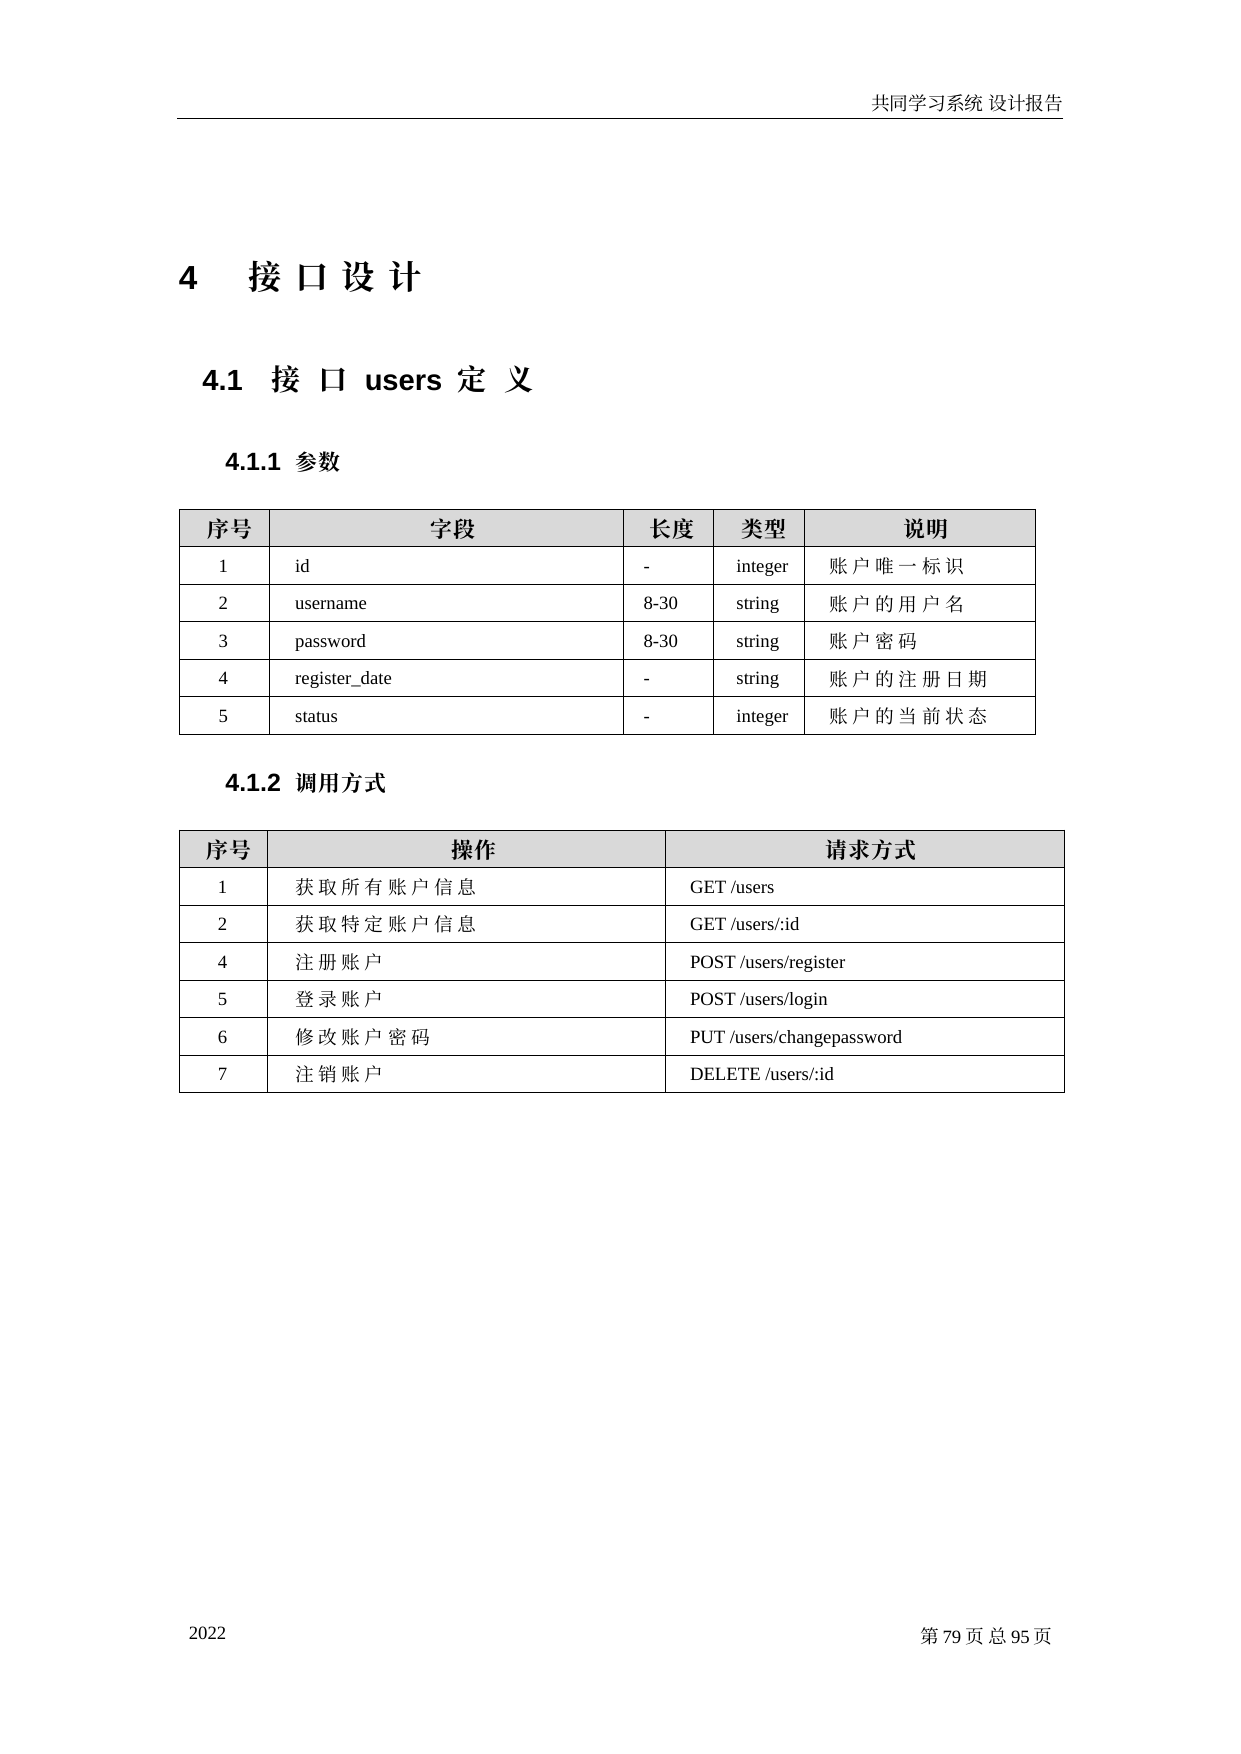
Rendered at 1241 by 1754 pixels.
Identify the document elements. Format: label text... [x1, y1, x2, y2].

table_cell - [624, 697, 713, 734]
table_cell 2 [180, 906, 267, 942]
table_cell 2 [180, 585, 269, 621]
table_cell username [270, 585, 623, 621]
subtitle 接口设计 [179, 239, 1061, 312]
subtitle 接口users 定义 [191, 341, 1061, 414]
table_cell 账户的注册日期 [805, 660, 1035, 696]
table_cell POST /users/register [666, 943, 1064, 979]
table_cell 1 [180, 868, 267, 904]
table_cell 4 [180, 943, 267, 979]
table_header 类型 [714, 510, 804, 546]
table_cell 4 [180, 660, 269, 696]
table_cell string [714, 660, 804, 696]
table_header 序号 [180, 510, 269, 546]
table_cell POST /users/login [666, 981, 1064, 1017]
table_cell integer [714, 547, 804, 584]
table_header 序号 [180, 831, 267, 867]
table_cell 获取所有账户信息 [268, 868, 665, 904]
table_cell 账户密码 [805, 622, 1035, 659]
table_cell 注销账户 [268, 1056, 665, 1092]
table_cell status [270, 697, 623, 734]
subtitle 参数 [208, 443, 1061, 479]
table_cell 登录账户 [268, 981, 665, 1017]
table_cell 8-30 [624, 585, 713, 621]
table_header 说明 [805, 510, 1035, 546]
table_cell - [624, 547, 713, 584]
table_cell integer [714, 697, 804, 734]
table_cell 获取特定账户信息 [268, 906, 665, 942]
table_cell register_date [270, 660, 623, 696]
table_cell 6 [180, 1018, 267, 1054]
table_header 操作 [268, 831, 665, 867]
table_cell 账户的当前状态 [805, 697, 1035, 734]
table_cell 注册账户 [268, 943, 665, 979]
table_cell password [270, 622, 623, 659]
table_cell - [624, 660, 713, 696]
table_cell 修改账户密码 [268, 1018, 665, 1054]
table_cell 账户唯一标识 [805, 547, 1035, 584]
table_cell GET /users/:id [666, 906, 1064, 942]
table_header 字段 [270, 510, 623, 546]
table_cell 5 [180, 981, 267, 1017]
table_cell string [714, 622, 804, 659]
table_cell GET /users [666, 868, 1064, 904]
table_cell 8-30 [624, 622, 713, 659]
table_cell 3 [180, 622, 269, 659]
table_cell PUT /users/changepassword [666, 1018, 1064, 1054]
table_cell 7 [180, 1056, 267, 1092]
table_header 长度 [624, 510, 713, 546]
table_cell 账户的用户名 [805, 585, 1035, 621]
table_cell 5 [180, 697, 269, 734]
table_cell 1 [180, 547, 269, 584]
subtitle 调用方式 [208, 764, 1061, 800]
table_cell id [270, 547, 623, 584]
table_cell DELETE /users/:id [666, 1056, 1064, 1092]
table_cell string [714, 585, 804, 621]
table_header 请求方式 [666, 831, 1064, 867]
